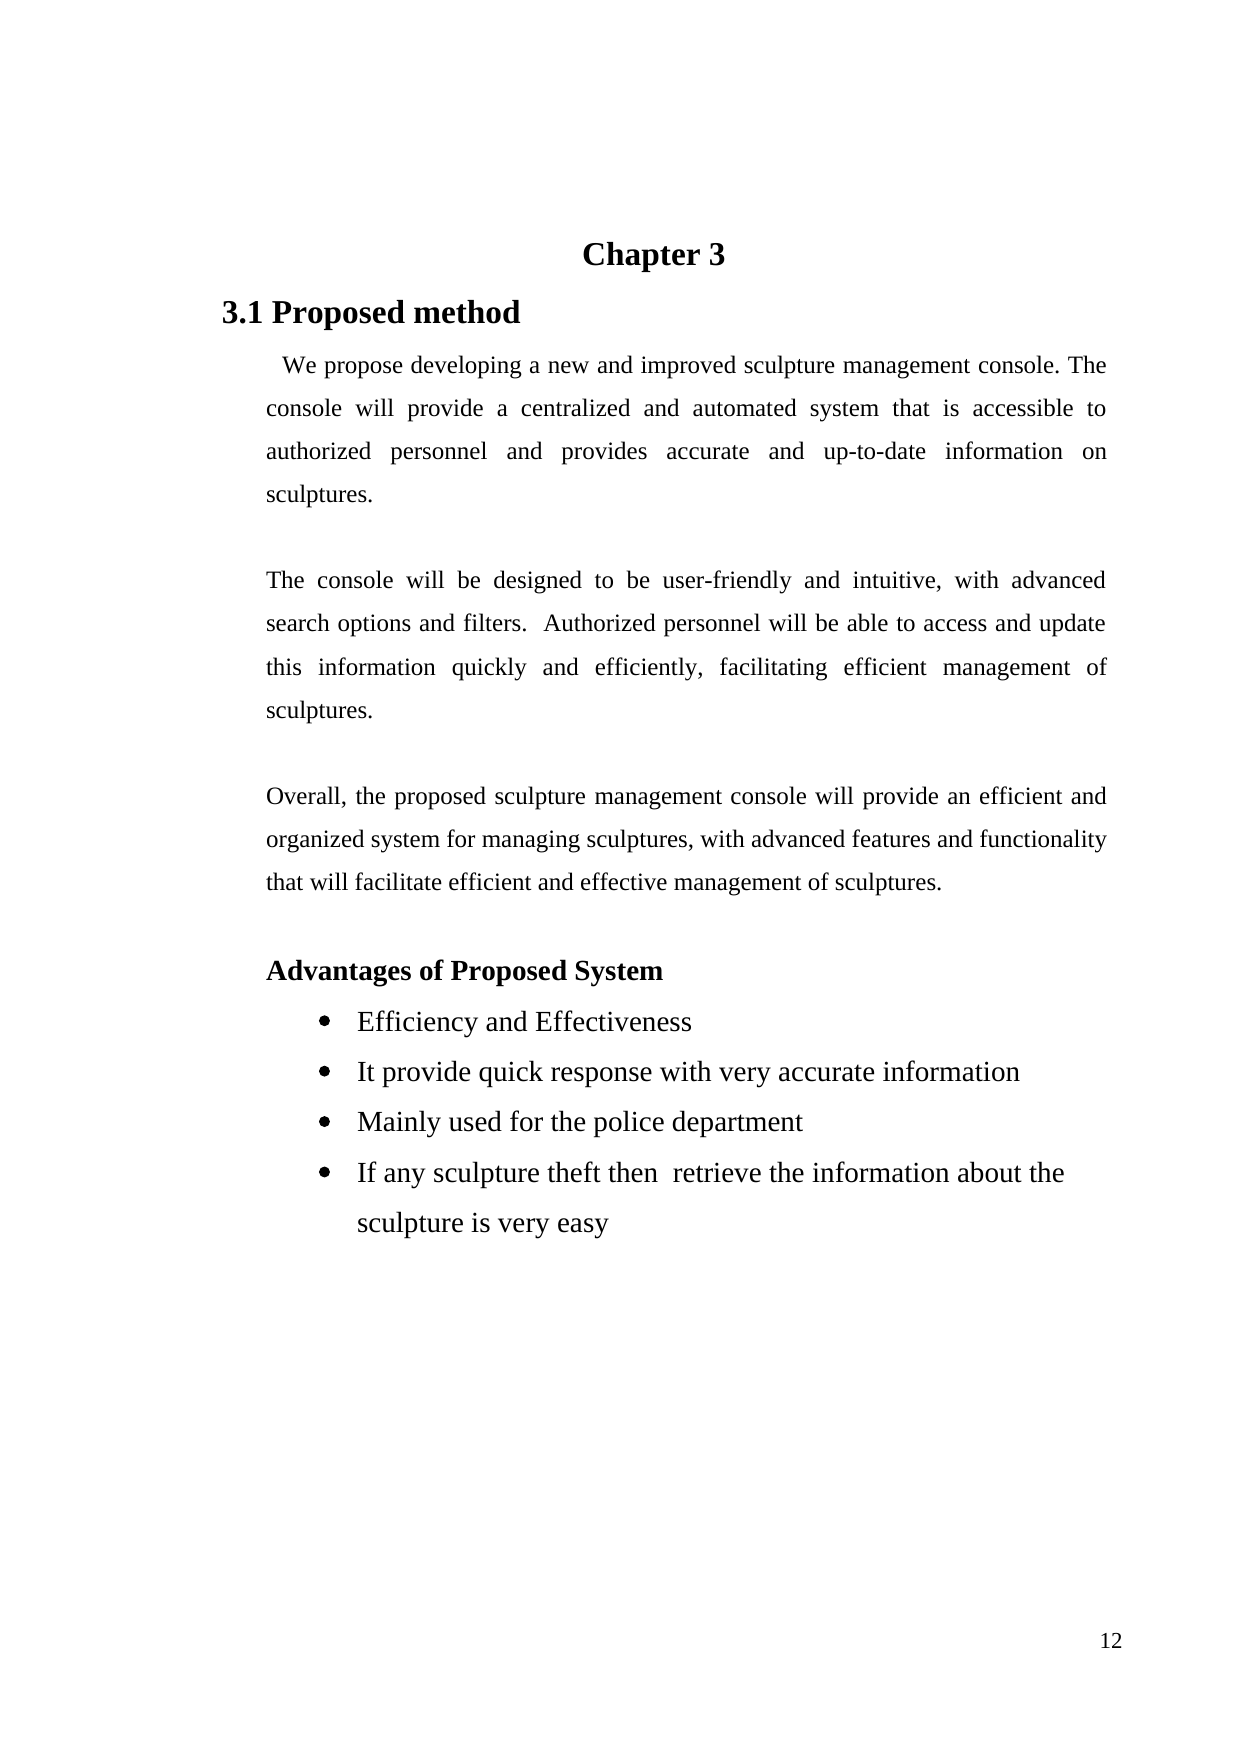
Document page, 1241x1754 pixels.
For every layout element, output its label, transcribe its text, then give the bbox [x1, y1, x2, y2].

list The console will be designed to be user-friendly and intuitive, with advanced search options and filters. Authorized personnel will be able to access and update this information quickly and efficiently, facilitating efficient management of sculptures. [266, 565, 1107, 723]
list It provide quick response with very accurate information [319, 1054, 1107, 1088]
list Chapter 3 [522, 235, 1107, 273]
list Mainly used for the police department [319, 1104, 1107, 1138]
list 3.1 Proposed method [222, 292, 1107, 331]
list Advantages of Proposed System [266, 953, 1107, 987]
list If any sculpture theft then retrieve the information about the sculpture is very easy [319, 1155, 1107, 1239]
list We propose developing a new and improved sculpture management console. The console will provide a centralized and automated system that is accessible to authorized personnel and provides accurate and up-to-date information on sculptures. [266, 350, 1107, 508]
list Efficiency and Effectiveness [319, 1004, 1107, 1037]
list Overall, the proposed sculpture management console will provide an efficient and organized system for managing sculptures, with advanced features and functionality that will facilitate efficient and effective management of sculptures. [266, 781, 1107, 896]
